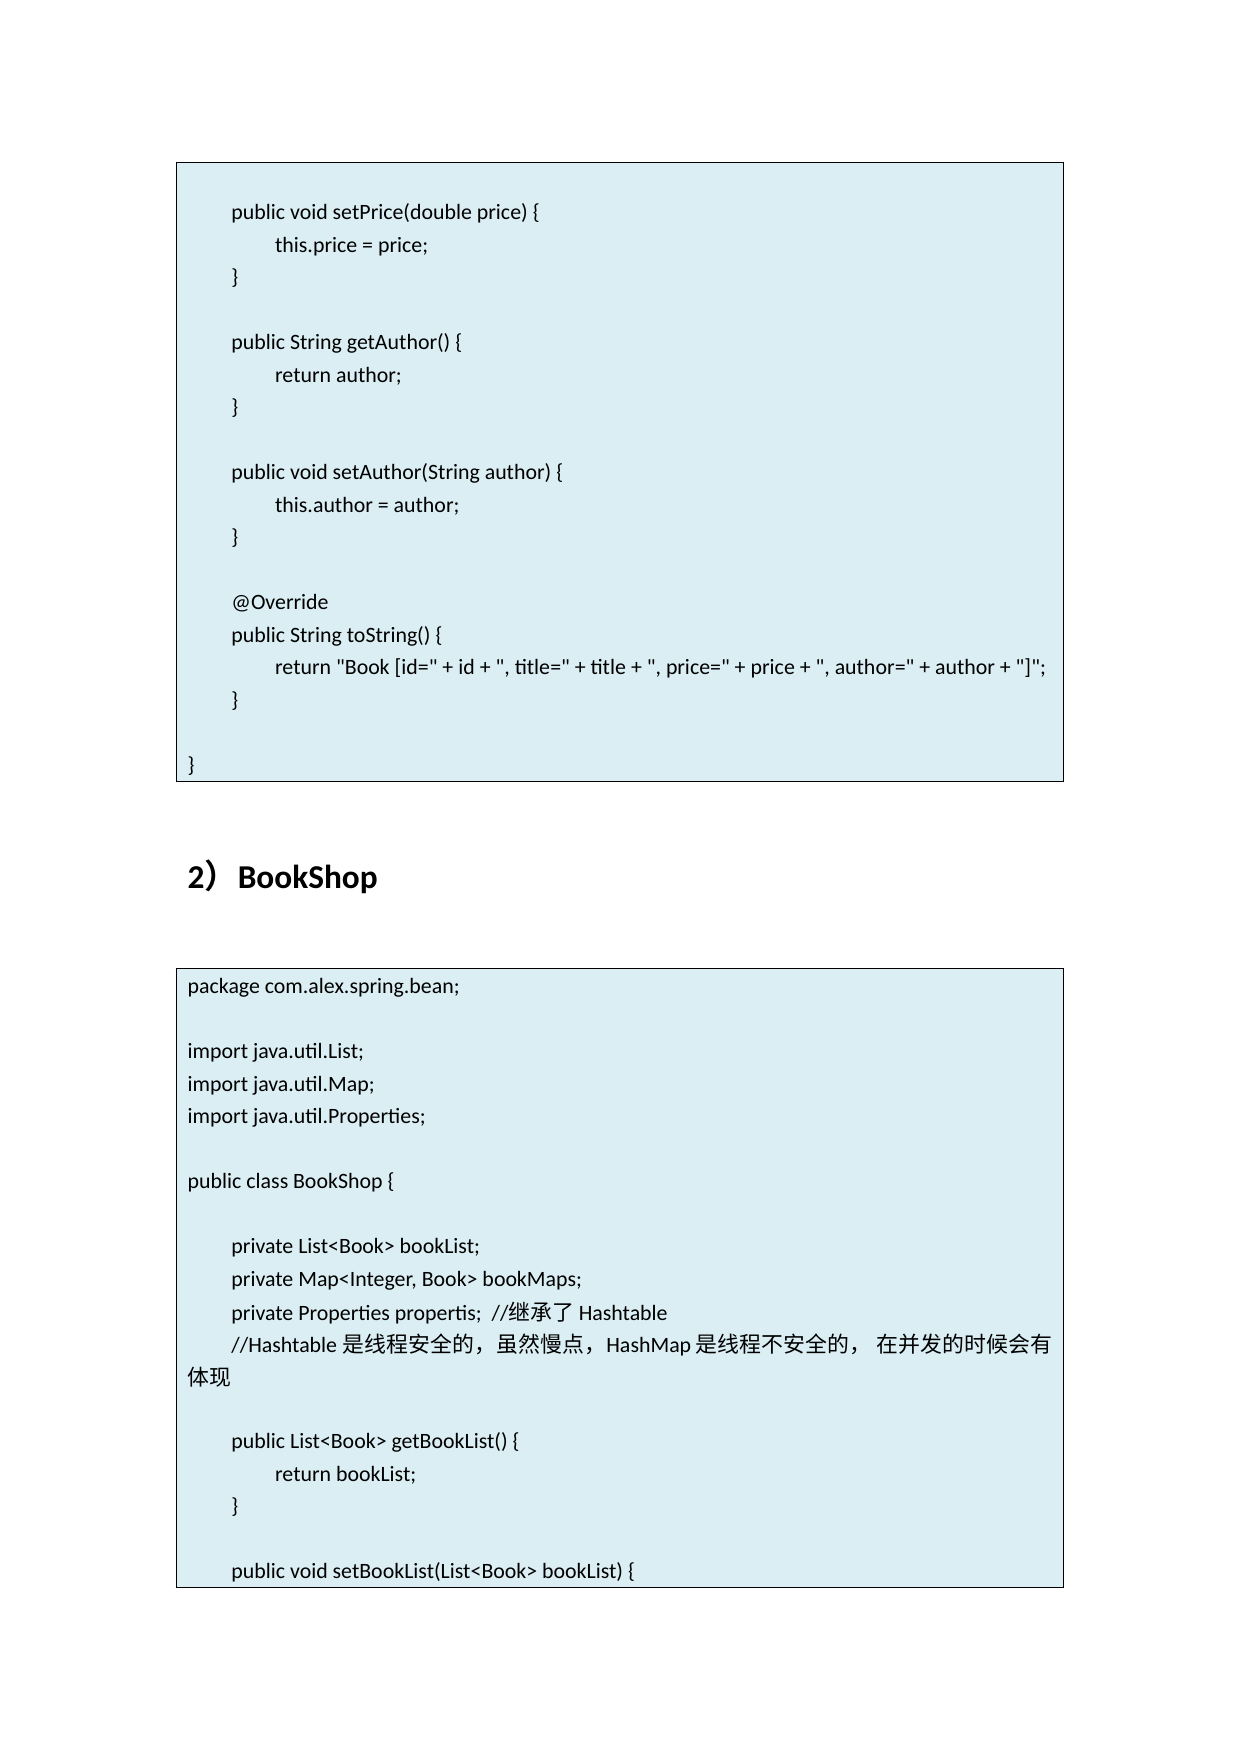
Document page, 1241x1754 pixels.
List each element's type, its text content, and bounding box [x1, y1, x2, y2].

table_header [177, 163, 1063, 781]
subtitle 2）BookShop [187, 841, 1053, 906]
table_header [177, 969, 1063, 1587]
